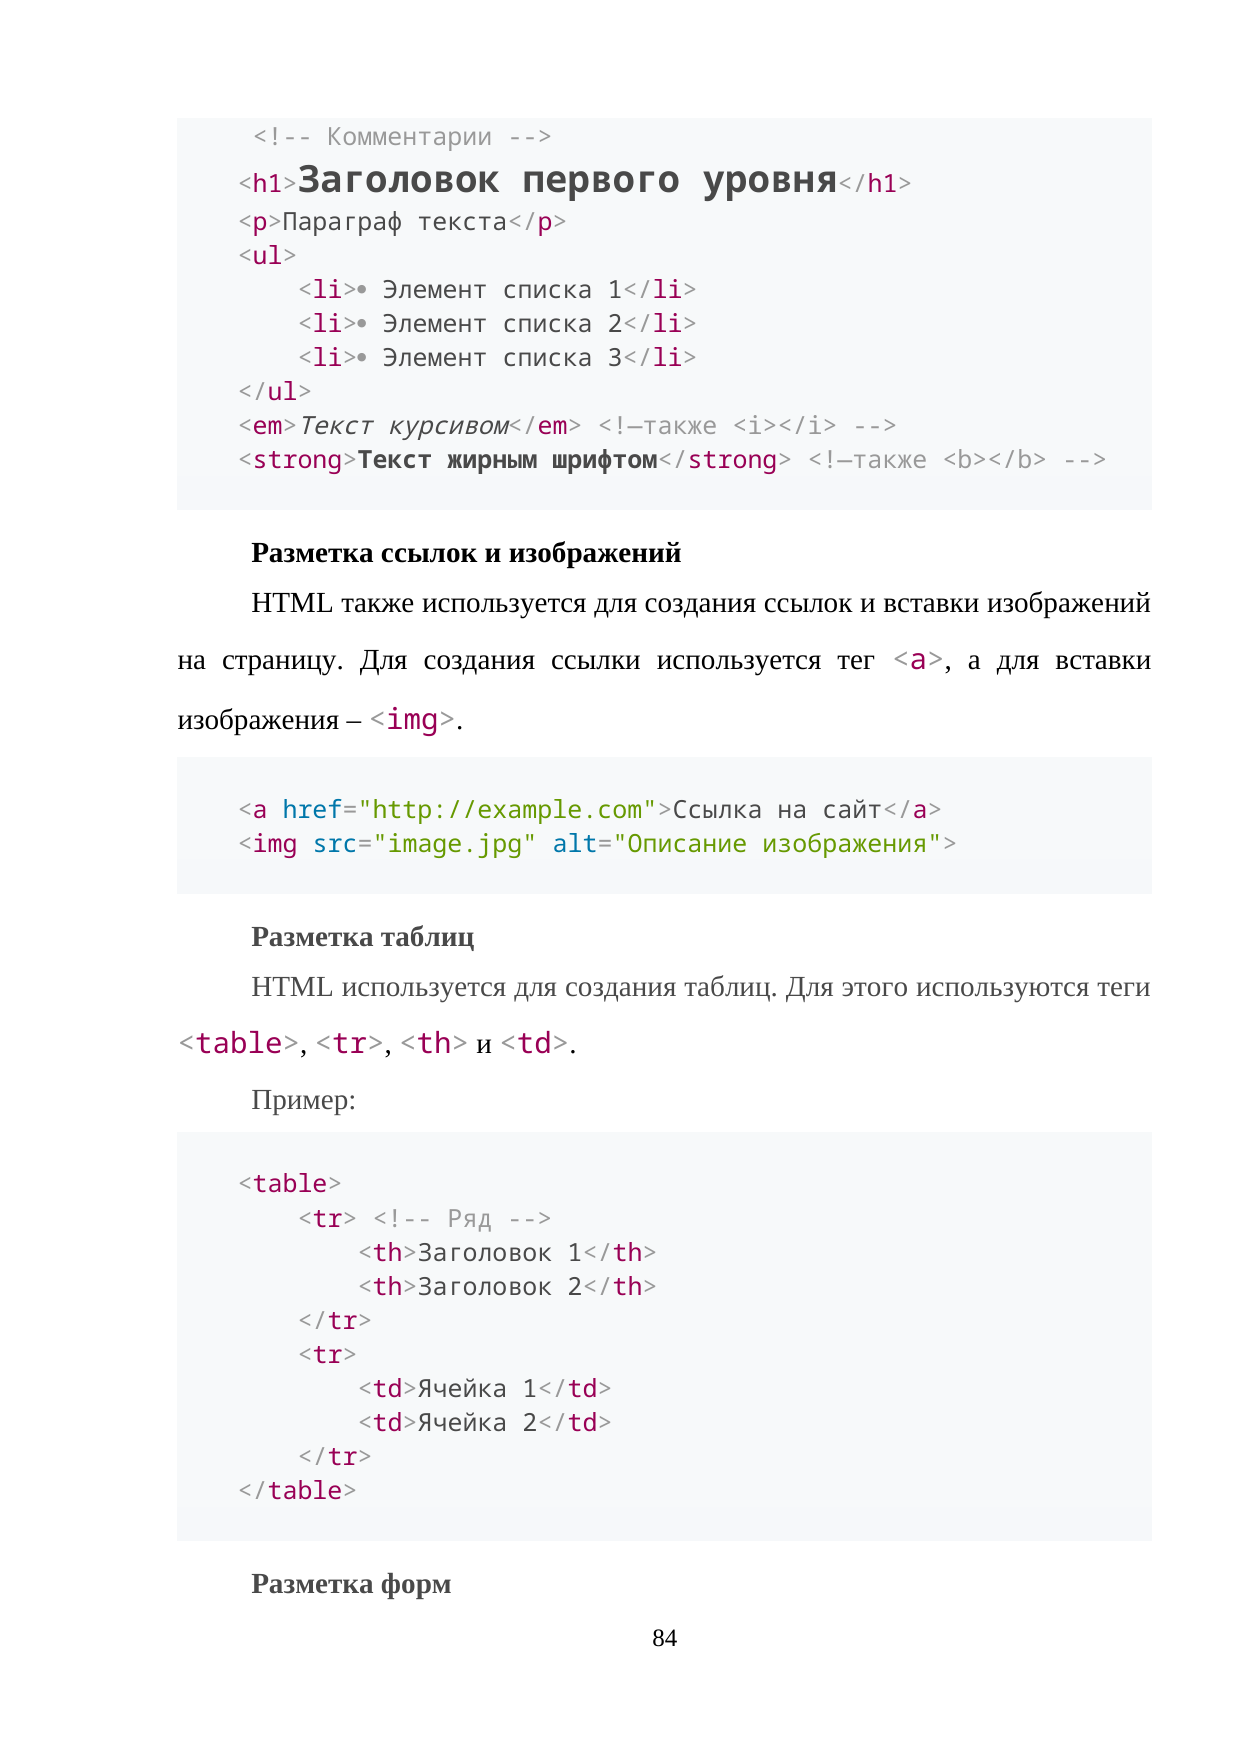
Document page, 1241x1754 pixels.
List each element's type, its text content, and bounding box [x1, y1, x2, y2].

text </tr> [177, 1302, 1152, 1336]
text <strong>Текст жирным шрифтом</strong> <!—также <b></b> --> [177, 442, 1152, 476]
text Разметка ссылок и изображений [177, 535, 1152, 568]
text <table> [177, 1166, 1152, 1200]
text <a href="http://example.com">Ссылка на сайт</a> [177, 791, 1152, 826]
text Разметка таблиц [177, 919, 1152, 952]
text </ul> [177, 373, 1152, 408]
text <th>Заголовок 1</th> [177, 1234, 1152, 1268]
text <tr> <!-- Ряд --> [177, 1200, 1152, 1234]
text <img src="image.jpg" alt="Описание изображения"> [177, 826, 1152, 859]
text <td>Ячейка 2</td> [177, 1404, 1152, 1439]
text <h1>Заголовок первого уровня</h1> [177, 152, 1152, 203]
text <ul> [177, 237, 1152, 271]
text <em>Текст курсивом</em> <!—также <i></i> --> [177, 408, 1152, 442]
text <li> Элемент списка 3</li> [177, 339, 1152, 373]
text <!-- Комментарии --> [177, 118, 1152, 152]
text <p>Параграф текста</p> [177, 203, 1152, 237]
text Разметка форм [177, 1566, 1152, 1599]
text <tr> [177, 1336, 1152, 1371]
text <li> Элемент списка 1</li> [177, 271, 1152, 305]
text HTML также используется для создания ссылок и вставки изображений на страницу. Для создания ссылки используется тег <a>, а для вставки изображения – <img>. [177, 585, 1152, 738]
text <td>Ячейка 1</td> [177, 1371, 1152, 1404]
text <li> Элемент списка 2</li> [177, 305, 1152, 339]
text HTML используется для создания таблиц. Для этого используются теги <table>, <tr>, <th> и <td>. [177, 969, 1152, 1062]
text Пример: [177, 1082, 1152, 1115]
text <th>Заголовок 2</th> [177, 1268, 1152, 1302]
text </table> [177, 1473, 1152, 1507]
text </tr> [177, 1439, 1152, 1473]
